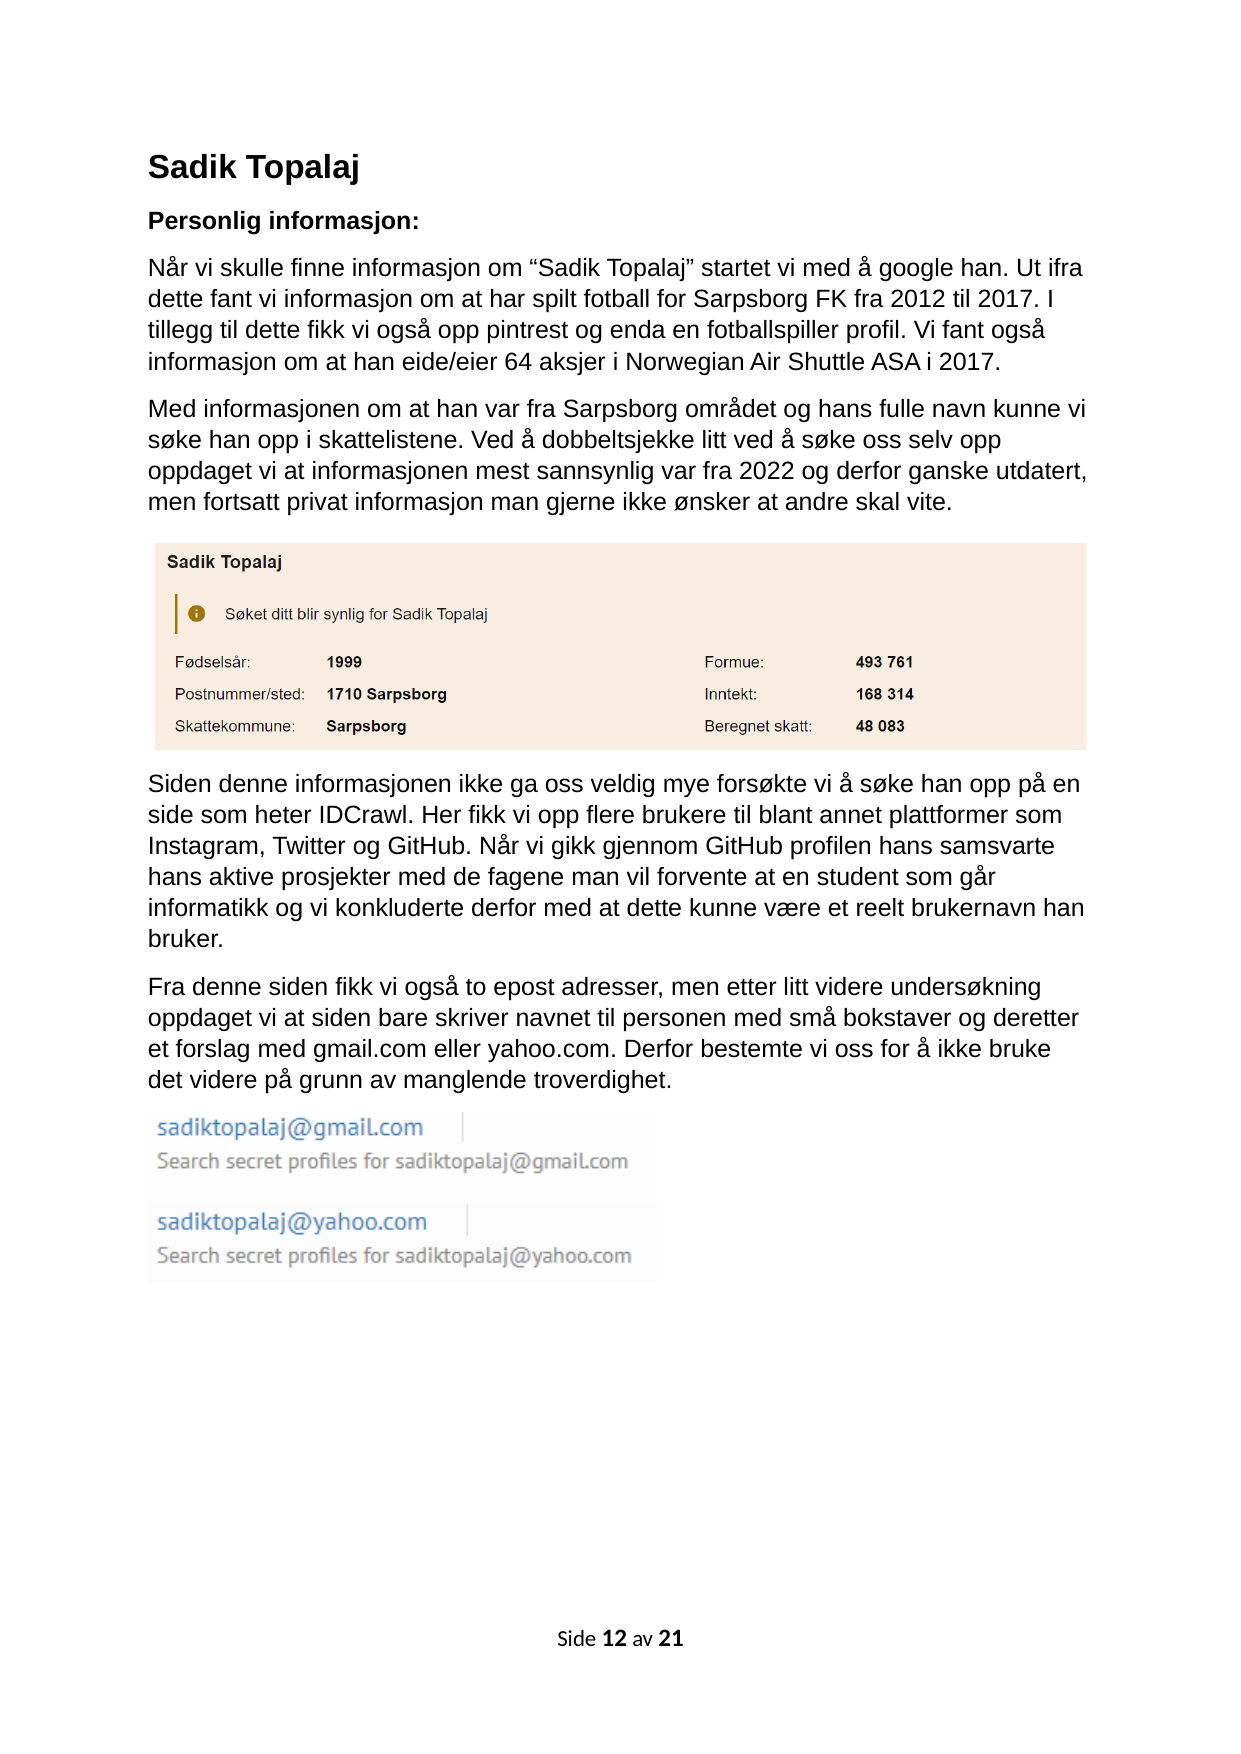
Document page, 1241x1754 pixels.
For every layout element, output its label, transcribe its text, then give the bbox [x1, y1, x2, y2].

text Sadik Topalaj [148, 148, 1093, 186]
text Personlig informasjon: [148, 206, 1093, 234]
text Siden denne informasjonen ikke ga oss veldig mye forsøkte vi å søke han opp på en side som heter IDCrawl. Her fikk vi opp flere brukere til blant annet plattformer som Instagram, Twitter og GitHub. Når vi gikk gjennom GitHub profilen hans samsvarte hans aktive prosjekter med de fagene man vil forvente at en student som går informatikk og vi konkluderte derfor med at dette kunne være et reelt brukernavn han bruker. [148, 769, 1093, 953]
picture [147, 1112, 658, 1282]
text Med informasjonen om at han var fra Sarpsborg området og hans fulle navn kunne vi søke han opp i skattelistene. Ved å dobbeltsjekke litt ved å søke oss selv opp oppdaget vi at informasjonen mest sannsynlig var fra 2022 og derfor ganske utdatert, men fortsatt privat informasjon man gjerne ikke ønsker at andre skal vite. [148, 394, 1093, 516]
text Fra denne siden fikk vi også to epost adresser, men etter litt videre undersøkning oppdaget vi at siden bare skriver navnet til personen med små bokstaver og deretter et forslag med gmail.com eller yahoo.com. Derfor bestemte vi oss for å ikke bruke det videre på grunn av manglende troverdighet. [148, 972, 1093, 1093]
picture [147, 535, 1093, 750]
text Når vi skulle finne informasjon om “Sadik Topalaj” startet vi med å google han. Ut ifra dette fant vi informasjon om at har spilt fotball for Sarpsborg FK fra 2012 til 2017. I tillegg til dette fikk vi også opp pintrest og enda en fotballspiller profil. Vi fant også informasjon om at han eide/eier 64 aksjer i Norwegian Air Shuttle ASA i 2017. [148, 253, 1093, 375]
